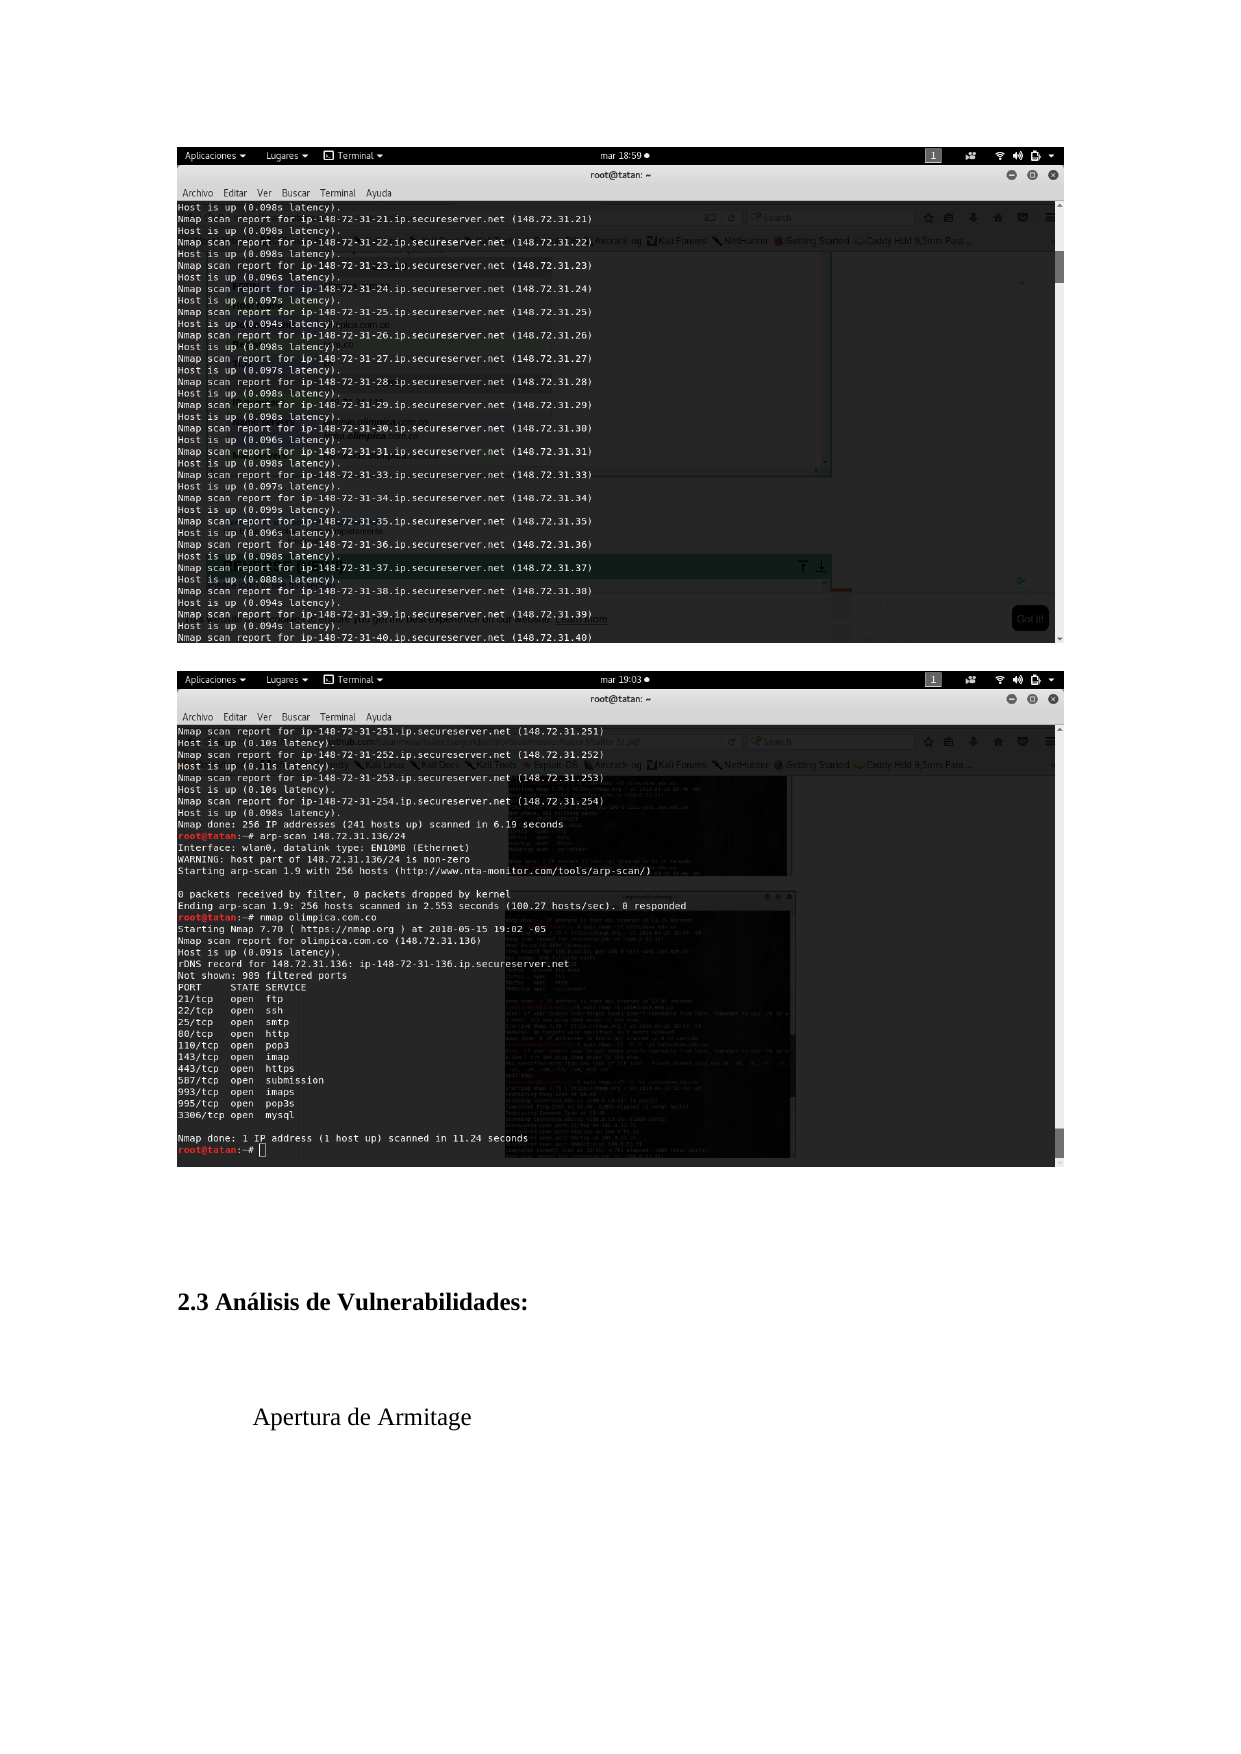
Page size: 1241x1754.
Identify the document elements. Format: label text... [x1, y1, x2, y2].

picture [177, 147, 1064, 643]
picture [177, 671, 1064, 1167]
list Análisis de Vulnerabilidades: [177, 1287, 1063, 1316]
list Apertura de Armitage [252, 1402, 1063, 1431]
